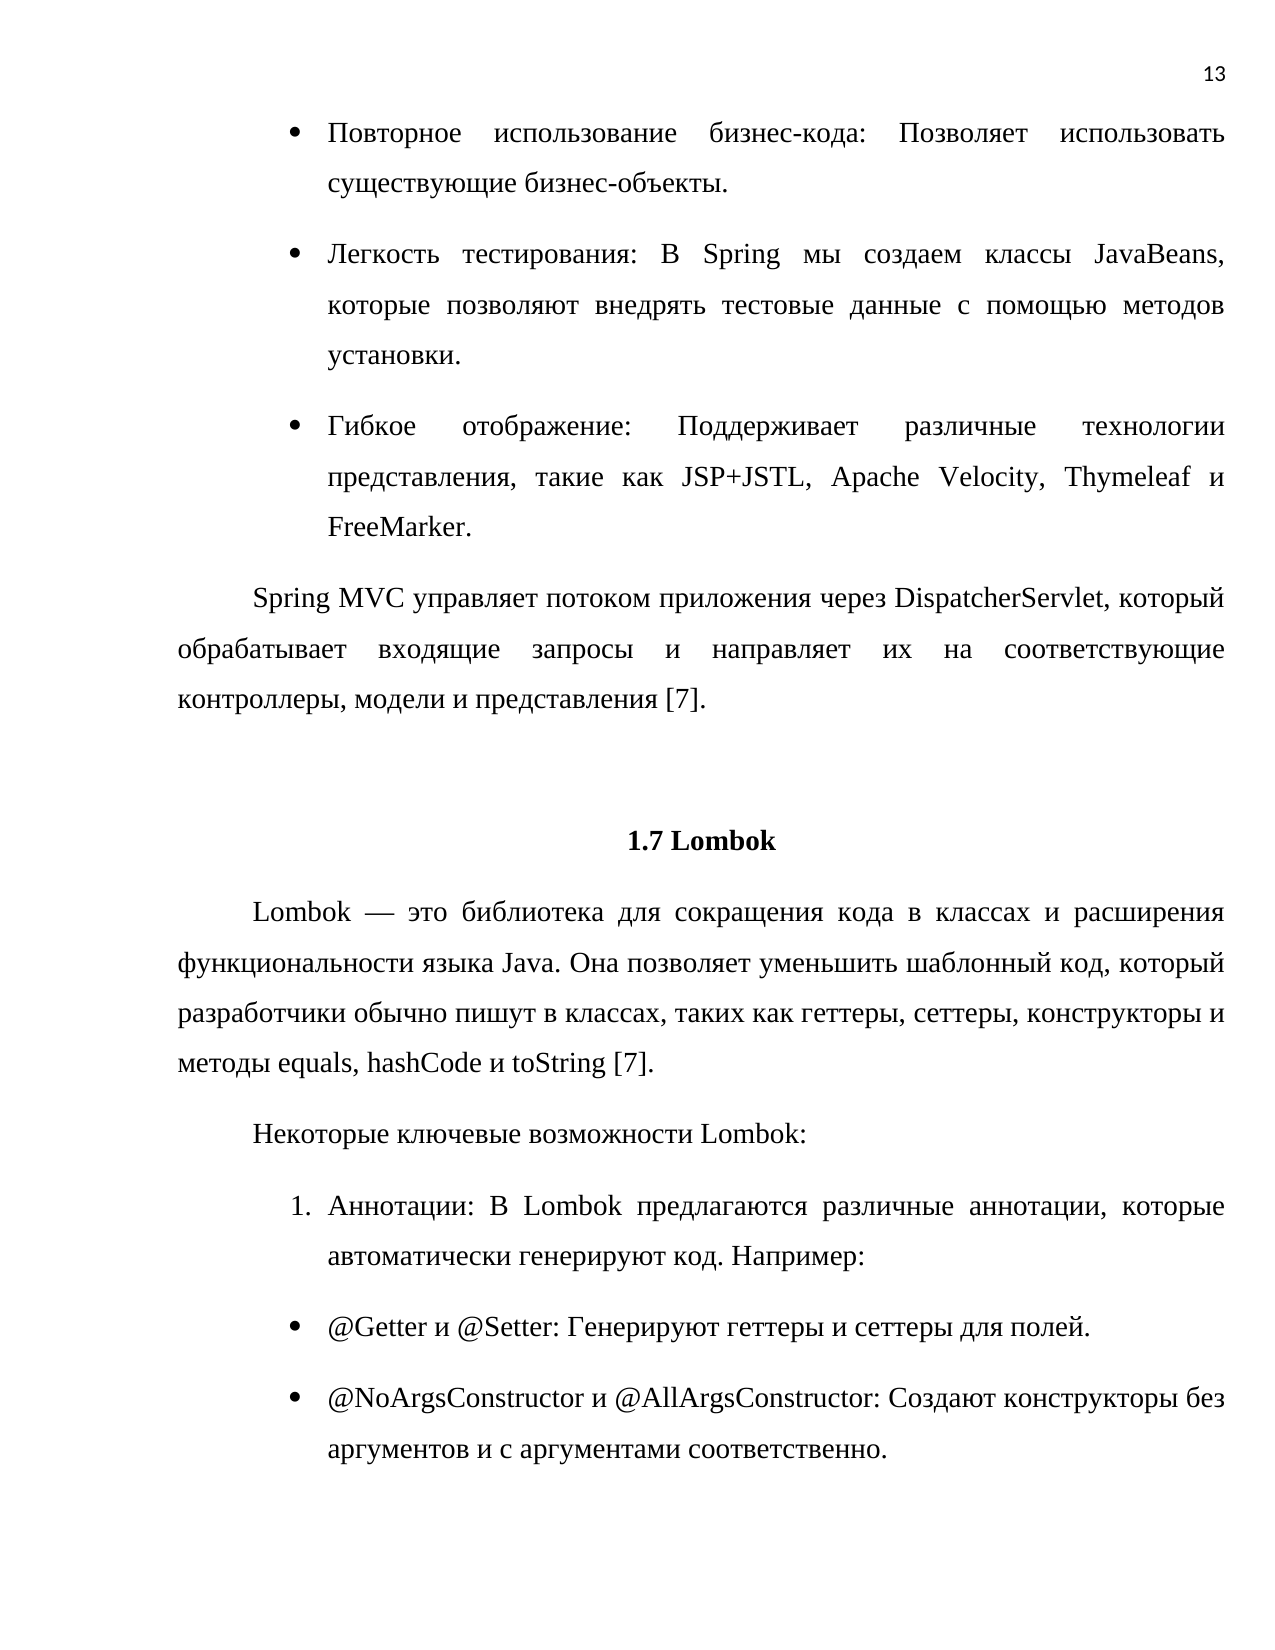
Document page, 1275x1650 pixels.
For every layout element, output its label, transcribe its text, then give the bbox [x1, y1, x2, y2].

list @NoArgsConstructor и @AllArgsConstructor: Создают конструкторы без аргументов и с аргументами соответственно. [290, 1380, 1226, 1464]
text Некоторые ключевые возможности Lombok: [177, 1117, 1226, 1150]
list Аннотации: В Lombok предлагаются различные аннотации, которые автоматически генерируют код. Например: [290, 1188, 1226, 1272]
text 1.7 Lombok [177, 823, 1226, 857]
text Spring MVC управляет потоком приложения через DispatcherServlet, который обрабатывает входящие запросы и направляет их на соответствующие контроллеры, модели и представления [7]. [177, 580, 1226, 714]
list @Getter и @Setter: Генерируют геттеры и сеттеры для полей. [290, 1309, 1226, 1343]
list Гибкое отображение: Поддерживает различные технологии представления, такие как JSP+JSTL, Apache Velocity, Thymeleaf и FreeMarker. [290, 408, 1226, 543]
text Lombok — это библиотека для сокращения кода в классах и расширения функциональности языка Java. Она позволяет уменьшить шаблонный код, который разработчики обычно пишут в классах, таких как геттеры, сеттеры, конструкторы и методы equals, hashCode и toString [7]. [177, 894, 1226, 1079]
list Легкость тестирования: В Spring мы создаем классы JavaBeans, которые позволяют внедрять тестовые данные с помощью методов установки. [290, 237, 1226, 371]
list Повторное использование бизнес-кода: Позволяет использовать существующие бизнес-объекты. [290, 115, 1226, 199]
